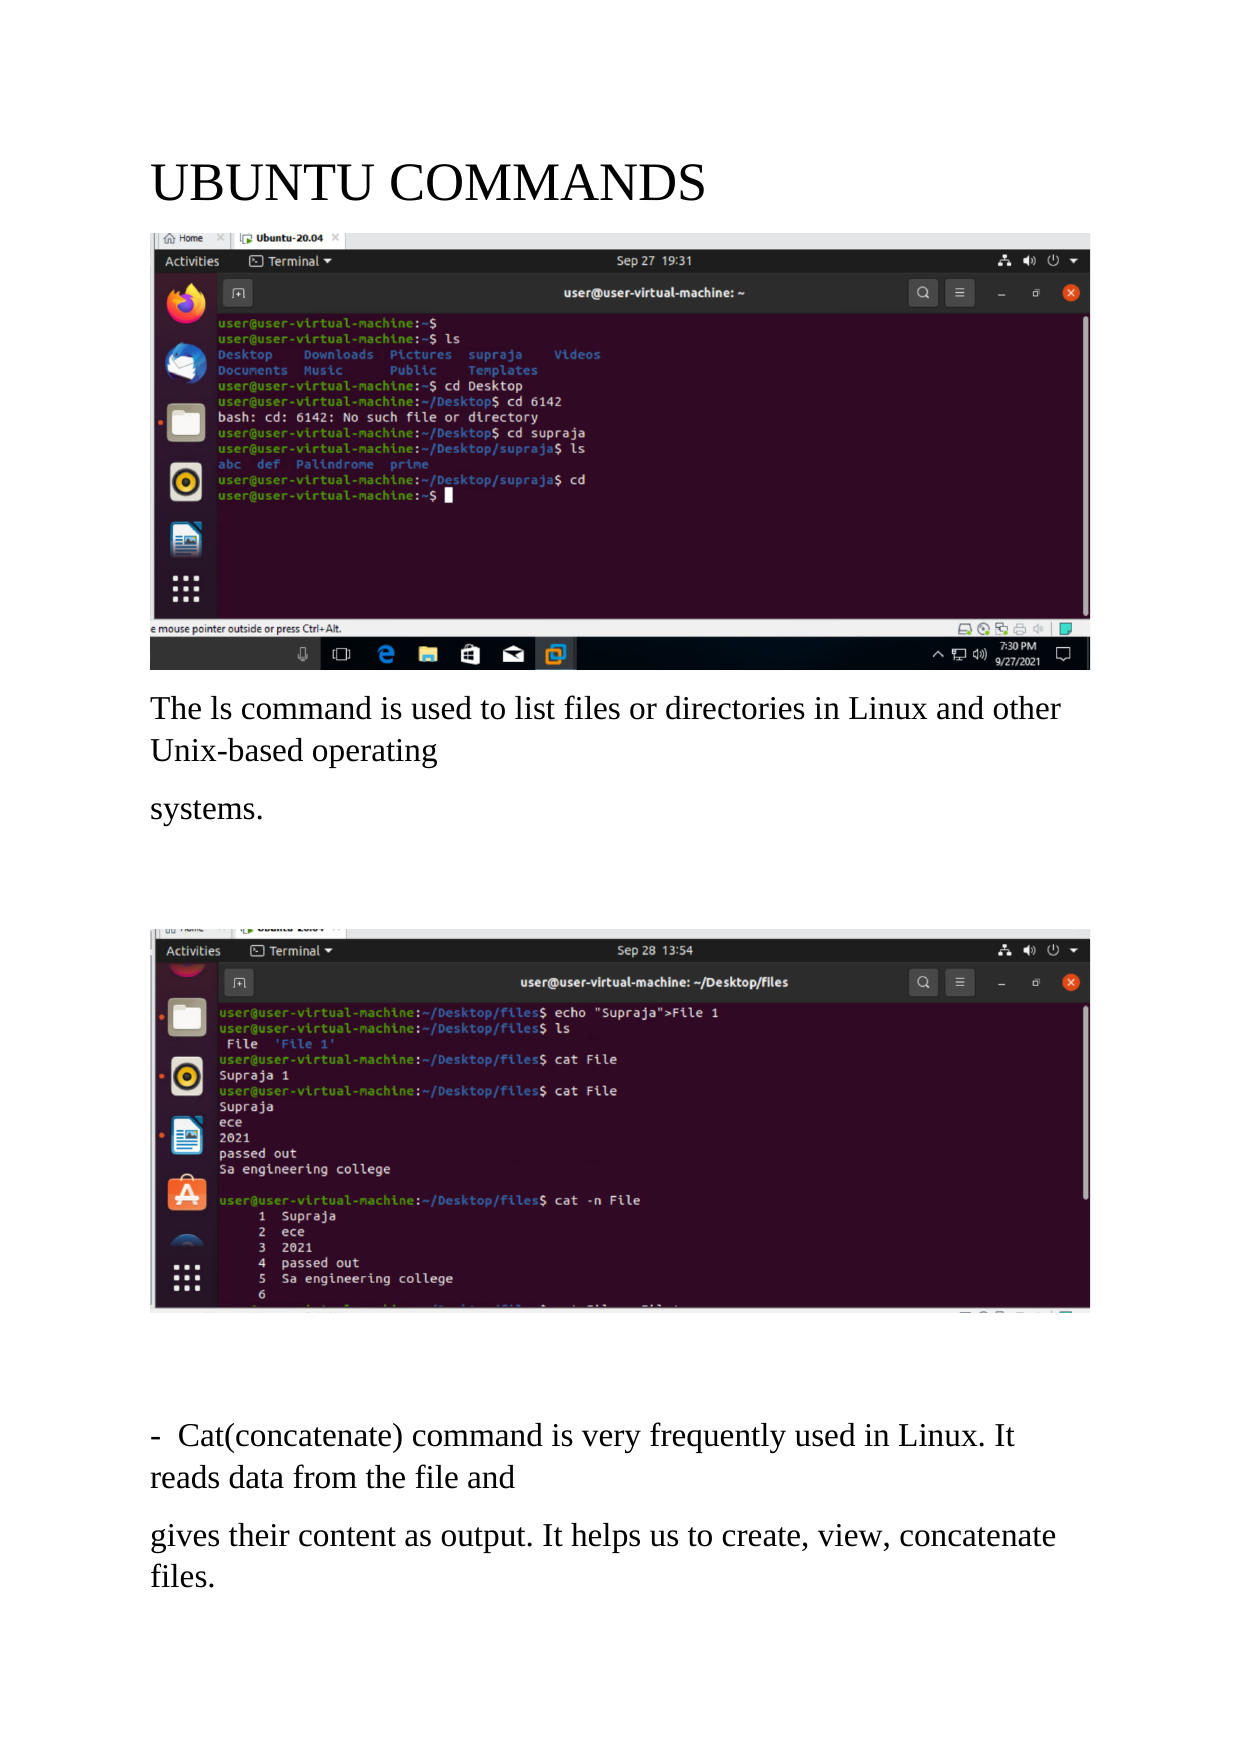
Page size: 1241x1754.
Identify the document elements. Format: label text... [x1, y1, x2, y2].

text UBUNTU COMMANDS [150, 150, 1090, 212]
picture [150, 929, 1091, 1313]
text gives their content as output. It helps us to create, view, concatenate files. [150, 1515, 1090, 1595]
text The ls command is used to list files or directories in Linux and other Unix-based operating [150, 688, 1090, 768]
picture [150, 233, 1091, 670]
text systems. [150, 788, 1090, 826]
text - Cat(concatenate) command is very frequently used in Linux. It reads data from the file and [150, 1416, 1090, 1495]
